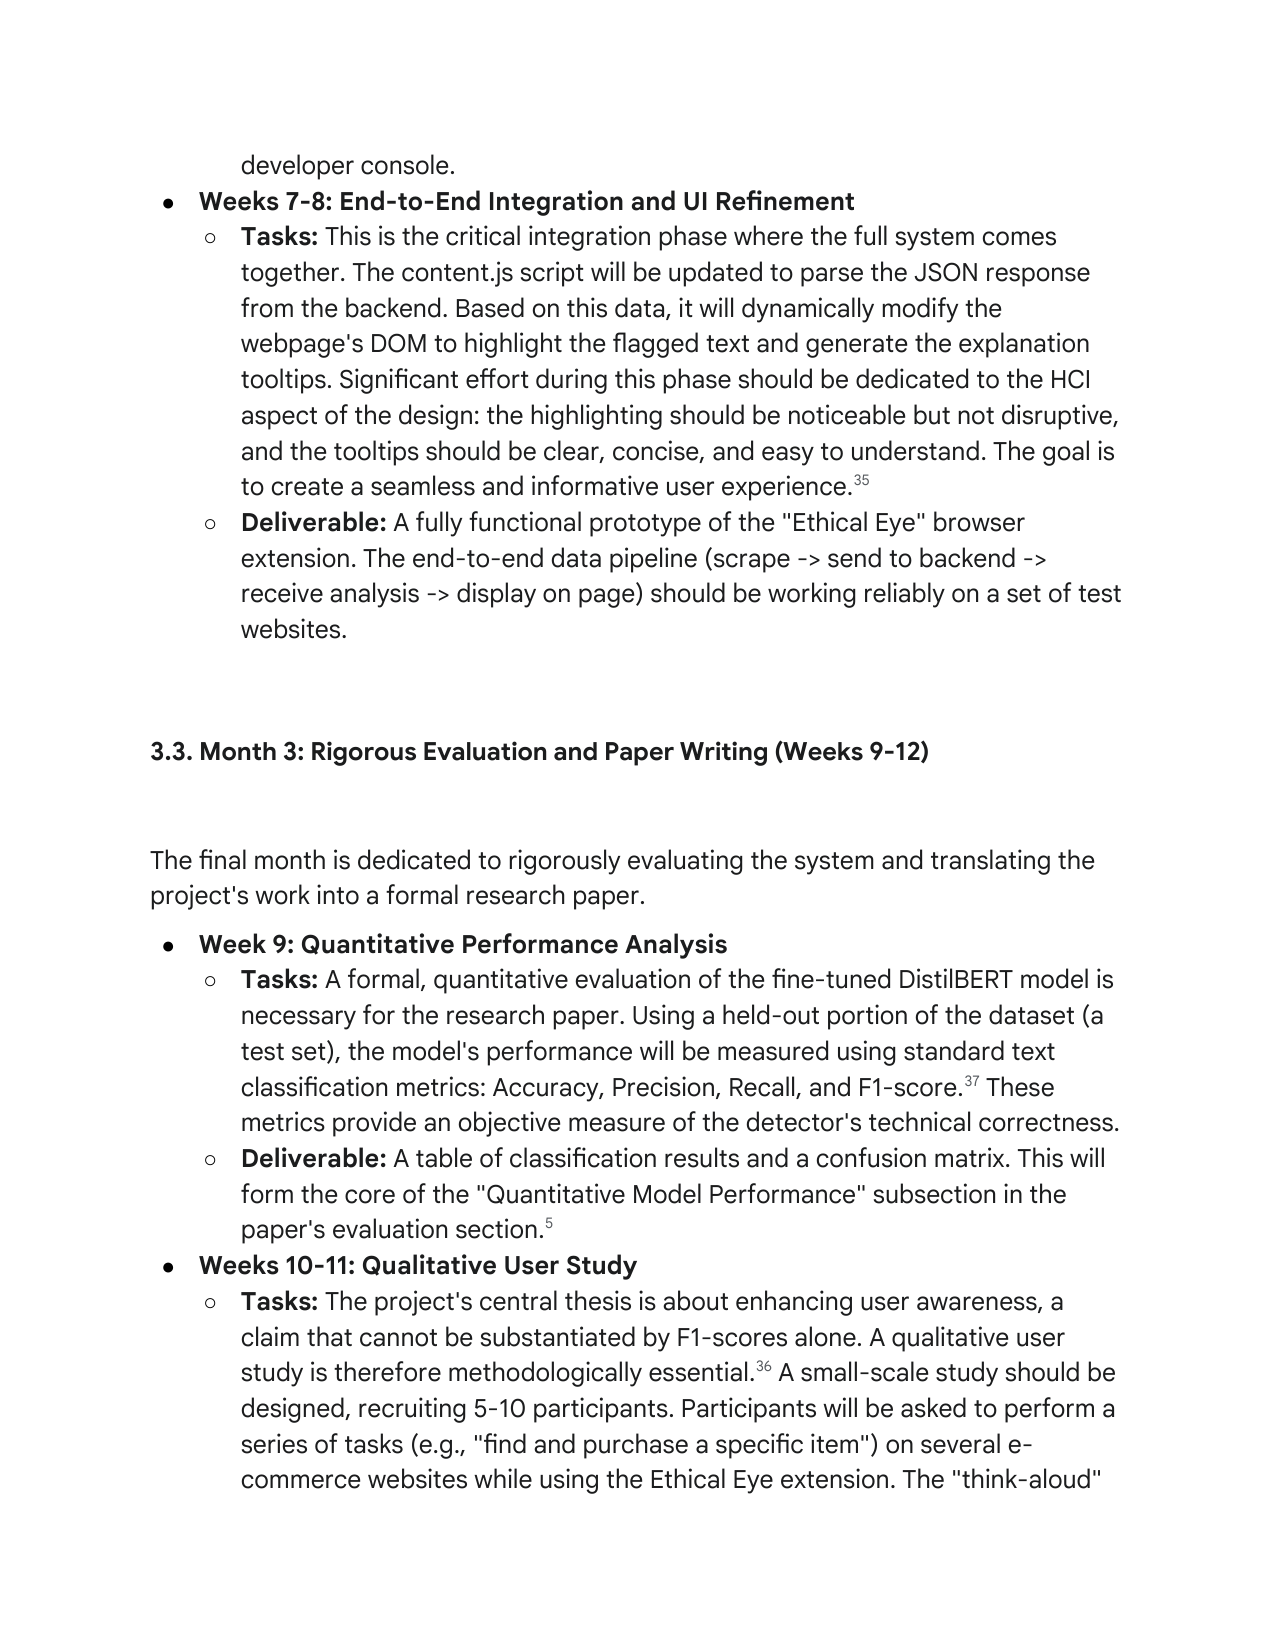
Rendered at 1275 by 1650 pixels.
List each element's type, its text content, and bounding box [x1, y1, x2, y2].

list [203, 1286, 1125, 1496]
list Week 9: Quantitative Performance Analysis [161, 929, 1125, 960]
text The final month is dedicated to rigorously evaluating the system and translating the project's work into a formal research paper. [150, 845, 1125, 912]
list Deliverable: A table of classification results and a confusion matrix. This will form the core of the "Quantitative Model Performance" subsection in the paper's evaluation section.5 [203, 1143, 1125, 1246]
list Weeks 7-8: End-to-End Integration and UI Refinement [161, 186, 1125, 217]
list Weeks 10-11: Qualitative User Study [161, 1250, 1125, 1282]
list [203, 150, 1125, 181]
subtitle 3.3. Month 3: Rigorous Evaluation and Paper Writing (Weeks 9-12) [150, 736, 1125, 767]
list Deliverable: A fully functional prototype of the "Ethical Eye" browser extension. The end-to-end data pipeline (scrape -> send to backend -> receive analysis -> display on page) should be working reliably on a set of test websites. [203, 507, 1125, 646]
list Tasks: A formal, quantitative evaluation of the fine-tuned DistilBERT model is necessary for the research paper. Using a held-out portion of the dataset (a test set), the model's performance will be measured using standard text classification metrics: Accuracy, Precision, Recall, and F1-score.37 These metrics provide an objective measure of the detector's technical correctness. [203, 964, 1125, 1139]
list Tasks: This is the critical integration phase where the full system comes together. The content.js script will be updated to parse the JSON response from the backend. Based on this data, it will dynamically modify the webpage's DOM to highlight the flagged text and generate the explanation tooltips. Significant effort during this phase should be dedicated to the HCI aspect of the design: the highlighting should be noticeable but not disruptive, and the tooltips should be clear, concise, and easy to understand. The goal is to create a seamless and informative user experience.35 [203, 221, 1125, 503]
